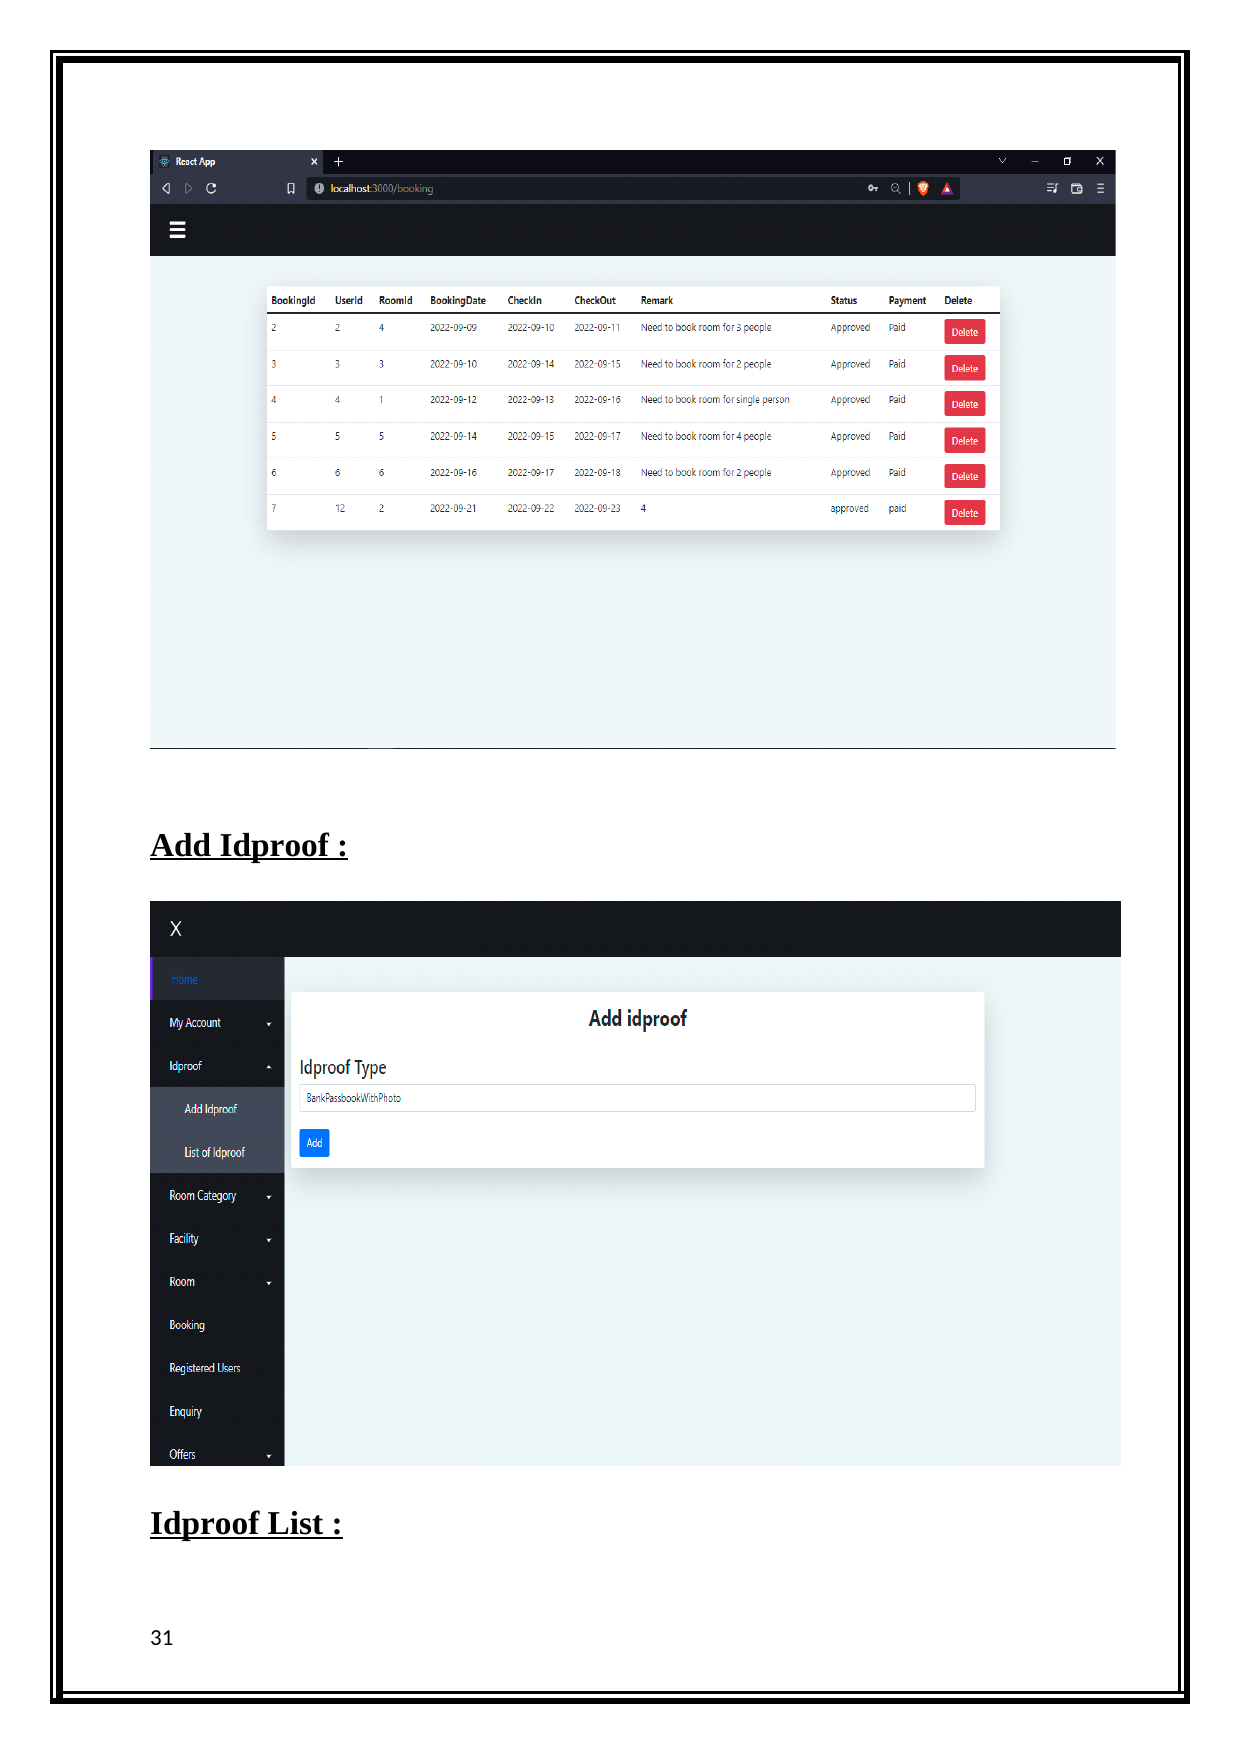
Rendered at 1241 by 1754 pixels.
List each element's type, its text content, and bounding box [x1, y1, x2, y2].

text Idproof List : [150, 1504, 1068, 1542]
picture [150, 150, 1116, 749]
text Add Idproof : [150, 825, 1068, 863]
picture [150, 901, 1121, 1466]
